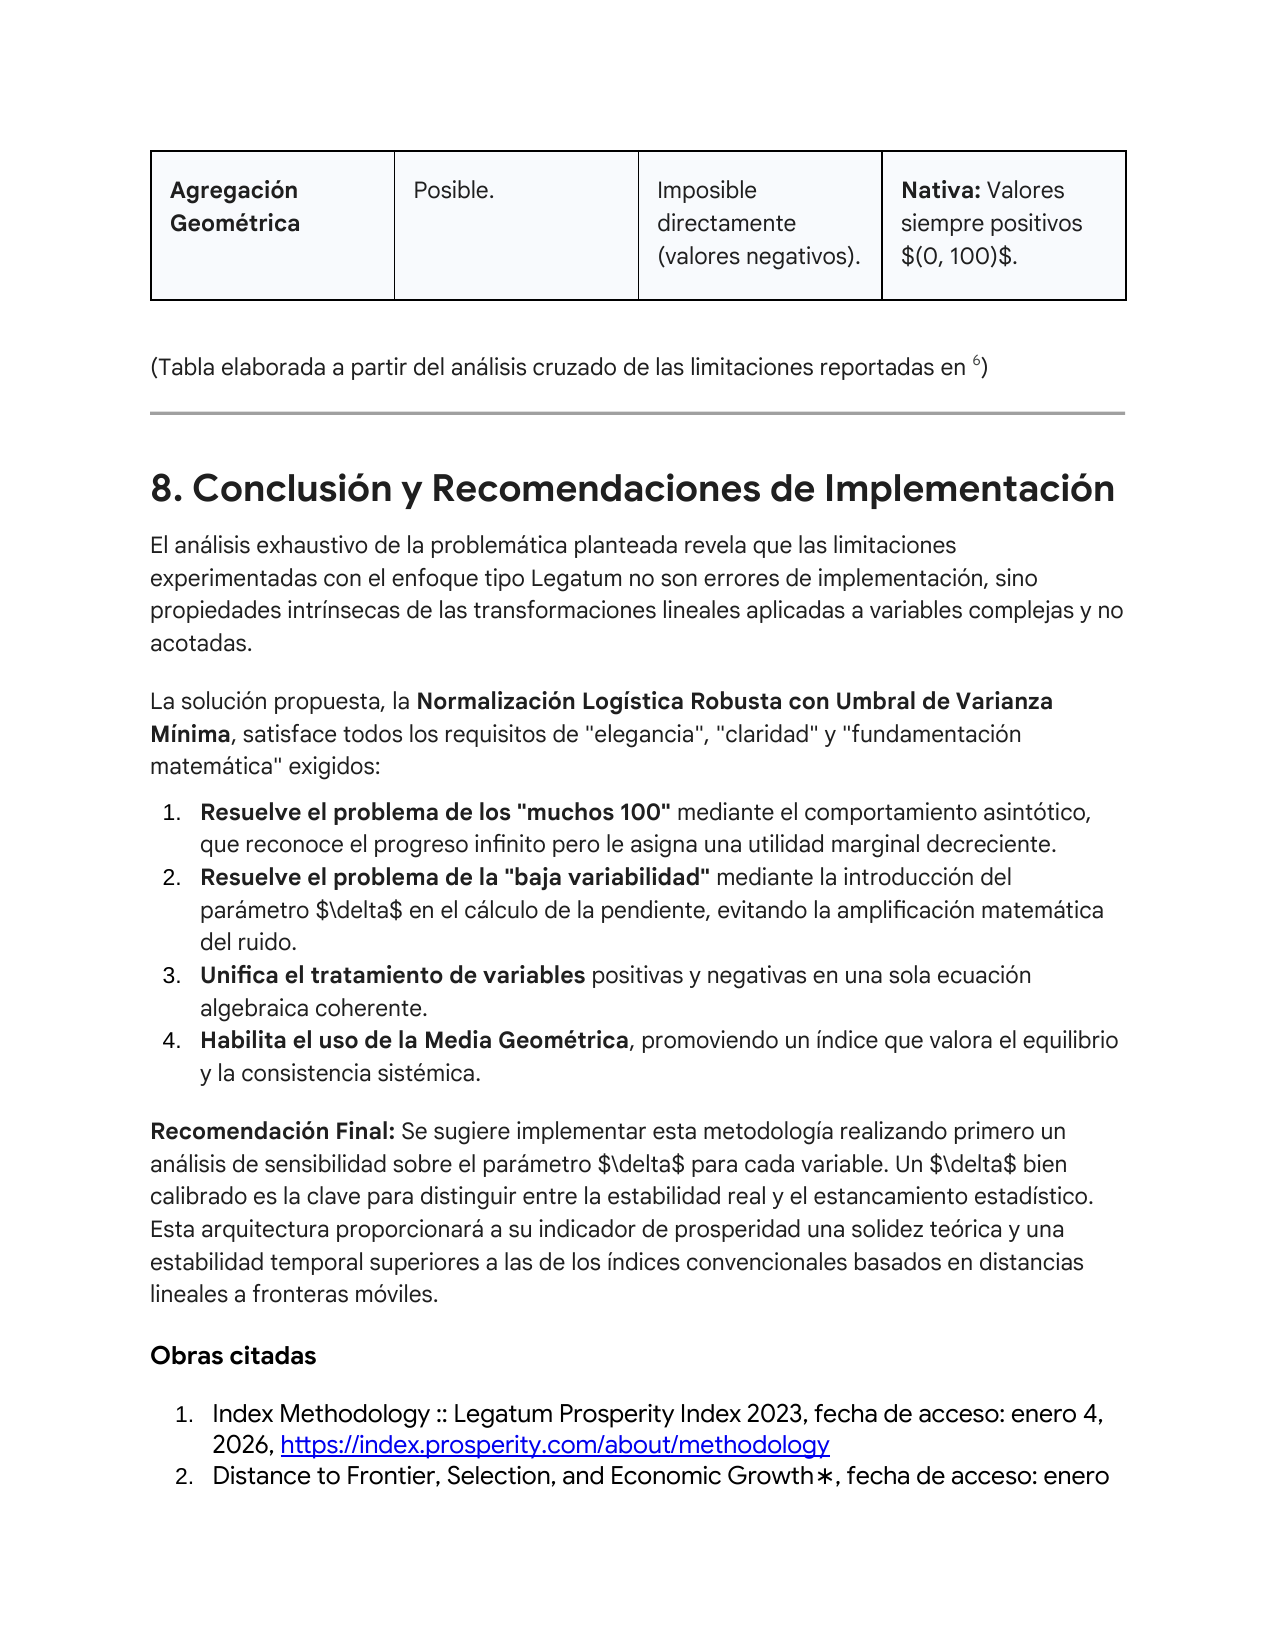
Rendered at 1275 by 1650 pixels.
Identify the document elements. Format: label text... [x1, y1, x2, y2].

list Resuelve el problema de los "muchos 100" mediante el comportamiento asintótico, que reconoce el progreso infinito pero le asigna una utilidad marginal decreciente. [162, 798, 1125, 859]
text Recomendación Final: Se sugiere implementar esta metodología realizando primero un análisis de sensibilidad sobre el parámetro $\delta$ para cada variable. Un $\delta$ bien calibrado es la clave para distinguir entre la estabilidad real y el estancamiento estadístico. Esta arquitectura proporcionará a su indicador de prosperidad una solidez teórica y una estabilidad temporal superiores a las de los índices convencionales basados en distancias lineales a fronteras móviles. [150, 1117, 1125, 1309]
list Unifica el tratamiento de variables positivas y negativas en una sola ecuación algebraica coherente. [162, 961, 1125, 1023]
text (Tabla elaborada a partir del análisis cruzado de las limitaciones reportadas en 6) [150, 351, 1125, 382]
table_cell Agregación Geométrica [152, 152, 394, 299]
text La solución propuesta, la Normalización Logística Robusta con Umbral de Varianza Mínima, satisface todos los requisitos de "elegancia", "claridad" y "fundamentación matemática" exigidos: [150, 687, 1125, 781]
list Resuelve el problema de la "baja variabilidad" mediante la introducción del parámetro $\delta$ en el cálculo de la pendiente, evitando la amplificación matemática del ruido. [162, 863, 1125, 957]
subtitle Obras citadas [150, 1340, 1125, 1371]
table_cell Nativa: Valores siempre positivos $(0, 100)$. [883, 152, 1125, 299]
subtitle 8. Conclusión y Recomendaciones de Implementación [150, 415, 1125, 512]
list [175, 1461, 1125, 1492]
table_cell Posible. [395, 152, 638, 299]
list Habilita el uso de la Media Geométrica, promoviendo un índice que valora el equilibrio y la consistencia sistémica. [162, 1027, 1125, 1088]
list Index Methodology :: Legatum Prosperity Index 2023, fecha de acceso: enero 4, 2026, https://index.prosperity.com/about/methodology [175, 1398, 1125, 1461]
text El análisis exhaustivo de la problemática planteada revela que las limitaciones experimentadas con el enfoque tipo Legatum no son errores de implementación, sino propiedades intrínsecas de las transformaciones lineales aplicadas a variables complejas y no acotadas. [150, 531, 1125, 658]
table_cell Imposible directamente (valores negativos). [639, 152, 881, 299]
